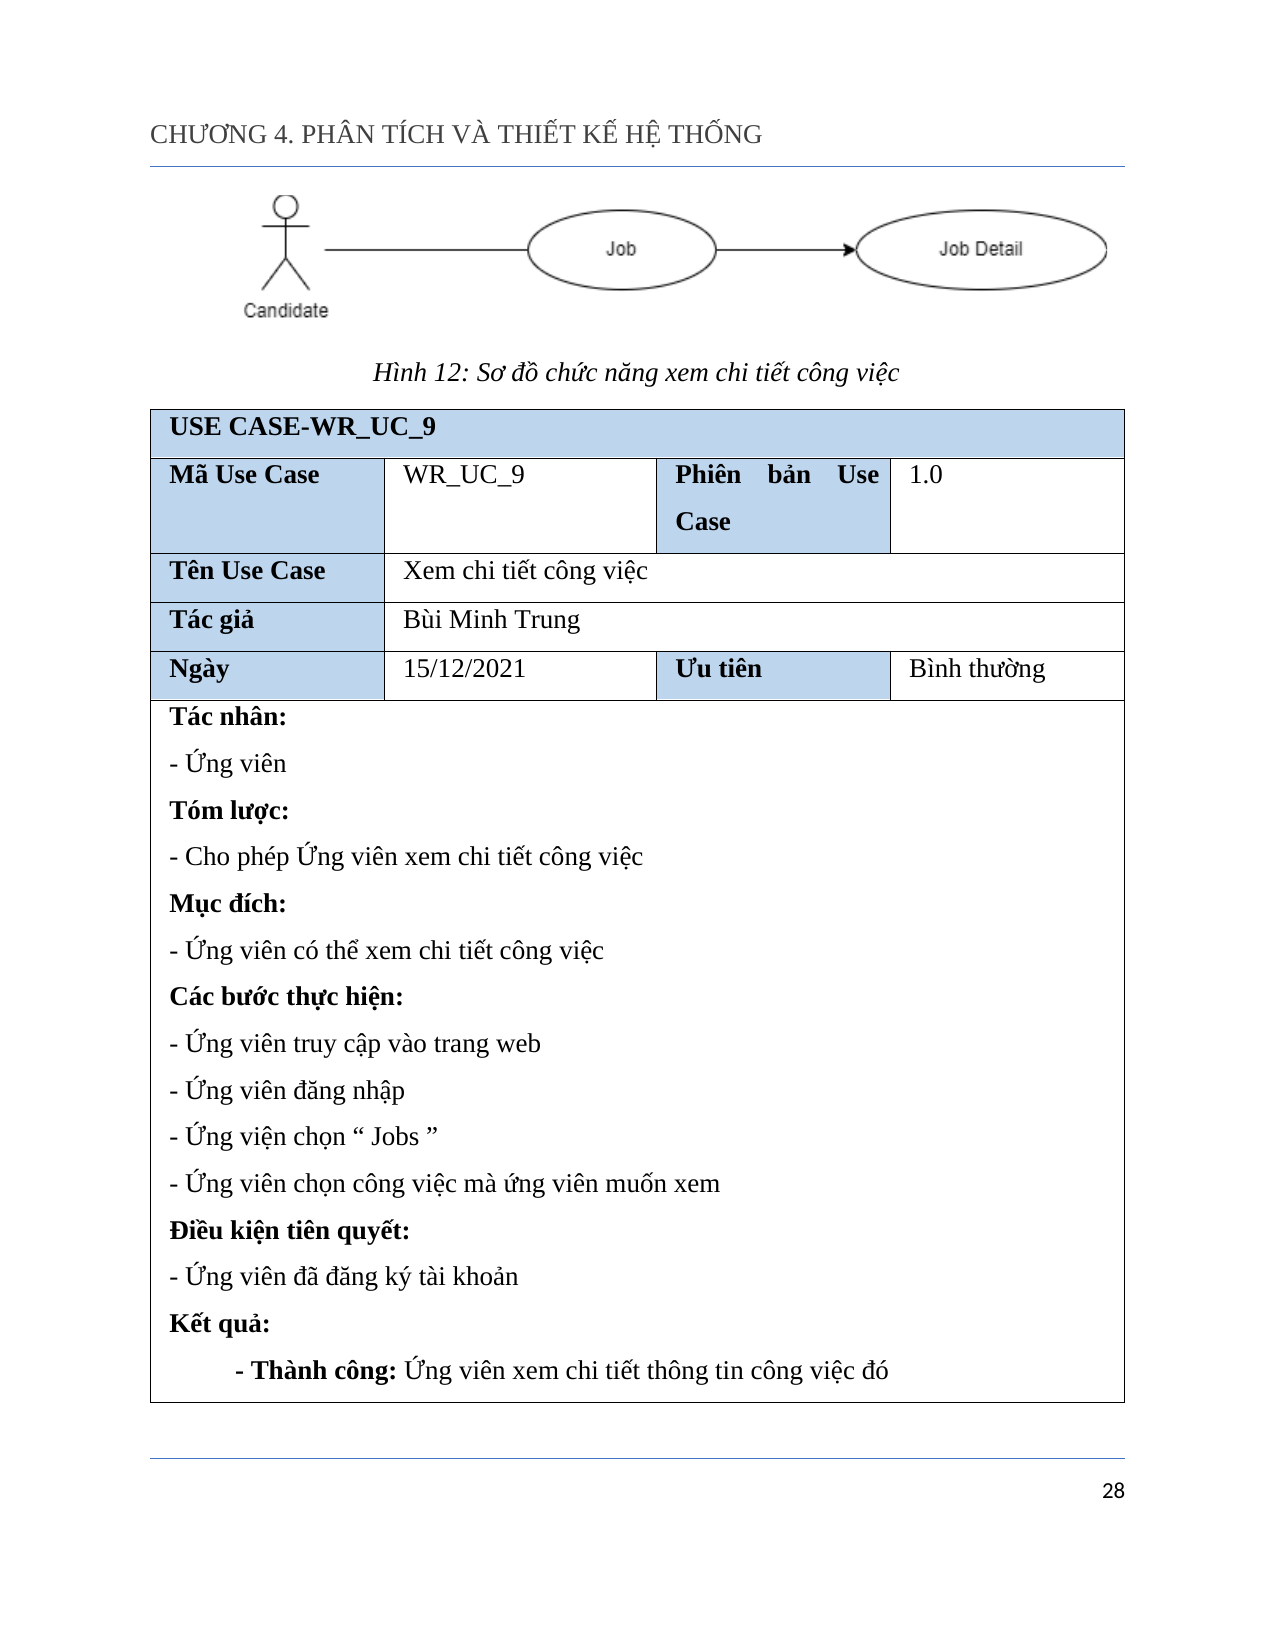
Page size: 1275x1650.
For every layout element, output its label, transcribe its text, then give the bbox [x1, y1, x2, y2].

table_cell Phiên bản Use Case [657, 459, 890, 553]
table_header USE CASE-WR_UC_9 [151, 410, 1124, 457]
table_cell 15/12/2021 [385, 652, 656, 699]
table_cell Bình thường [891, 652, 1124, 699]
table_cell WR_UC_9 [385, 459, 656, 553]
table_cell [151, 701, 1124, 1402]
table_cell Tác giả [151, 603, 384, 651]
table_cell Ưu tiên [657, 652, 890, 699]
table_cell 1.0 [891, 459, 1124, 553]
table_cell Tên Use Case [151, 554, 384, 602]
text Hình 12: Sơ đồ chức năng xem chi tiết công việc [150, 357, 1125, 388]
table_cell Bùi Minh Trung [385, 603, 1124, 651]
table_cell Mã Use Case [151, 459, 384, 553]
table_cell Ngày [151, 652, 384, 699]
picture [243, 195, 1108, 324]
table_cell Xem chi tiết công việc [385, 554, 1124, 602]
